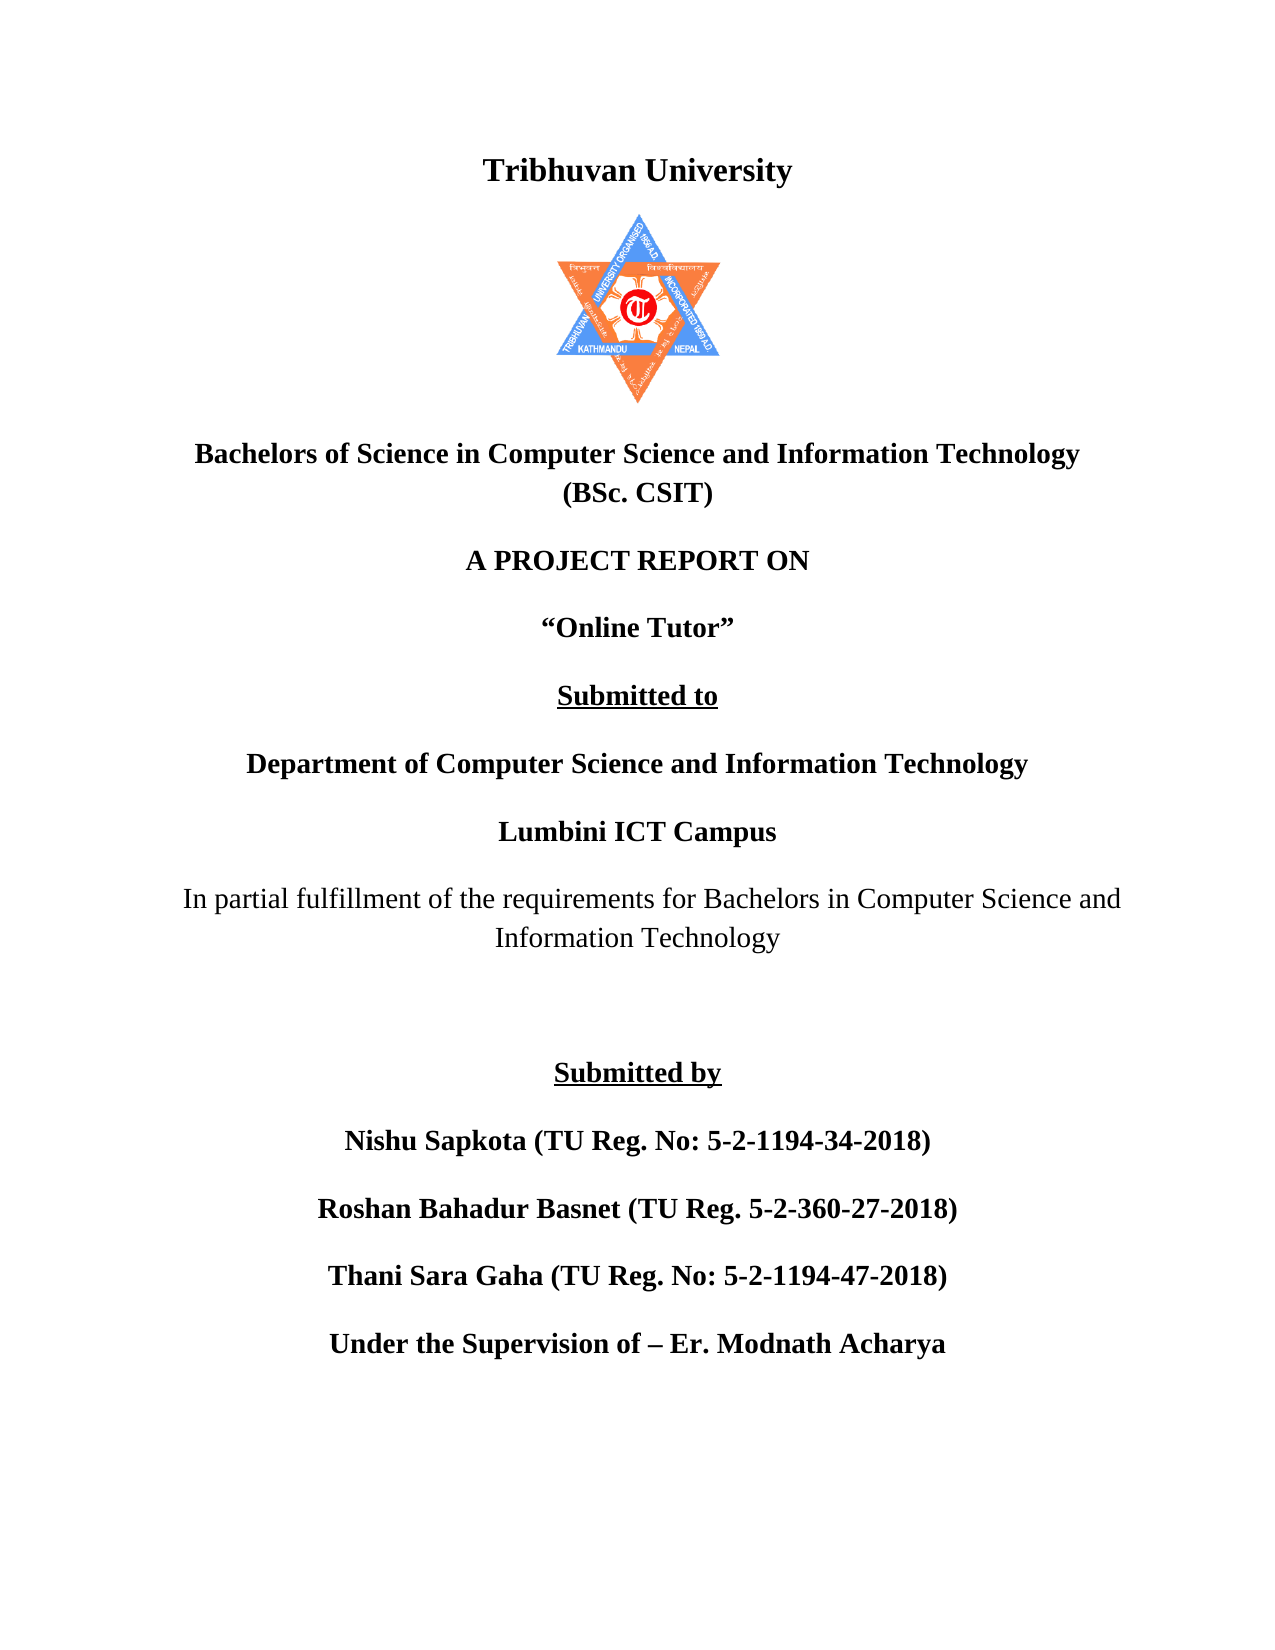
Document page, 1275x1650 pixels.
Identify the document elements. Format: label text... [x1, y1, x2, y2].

text Roshan Bahadur Basnet (TU Reg. 5-2-360-27-2018) [150, 1191, 1125, 1224]
picture [554, 210, 721, 404]
text Under the Supervision of – Er. Modnath Acharya [150, 1326, 1125, 1360]
text Lumbini ICT Campus [150, 814, 1125, 847]
text A PROJECT REPORT ON [150, 543, 1125, 576]
text Bachelors of Science in Computer Science and Information Technology (BSc. CSIT) [150, 437, 1125, 509]
text Submitted to [150, 678, 1125, 712]
text Department of Computer Science and Information Technology [150, 746, 1125, 779]
text Nishu Sapkota (TU Reg. No: 5-2-1194-34-2018) [150, 1123, 1125, 1157]
text In partial fulfillment of the requirements for Bachelors in Computer Science and Information Technology [150, 881, 1125, 953]
text “Online Tutor” [150, 611, 1125, 644]
text Tribhuvan University [150, 150, 1125, 188]
text Submitted by [150, 1055, 1125, 1089]
text Thani Sara Gaha (TU Reg. No: 5-2-1194-47-2018) [150, 1258, 1125, 1292]
